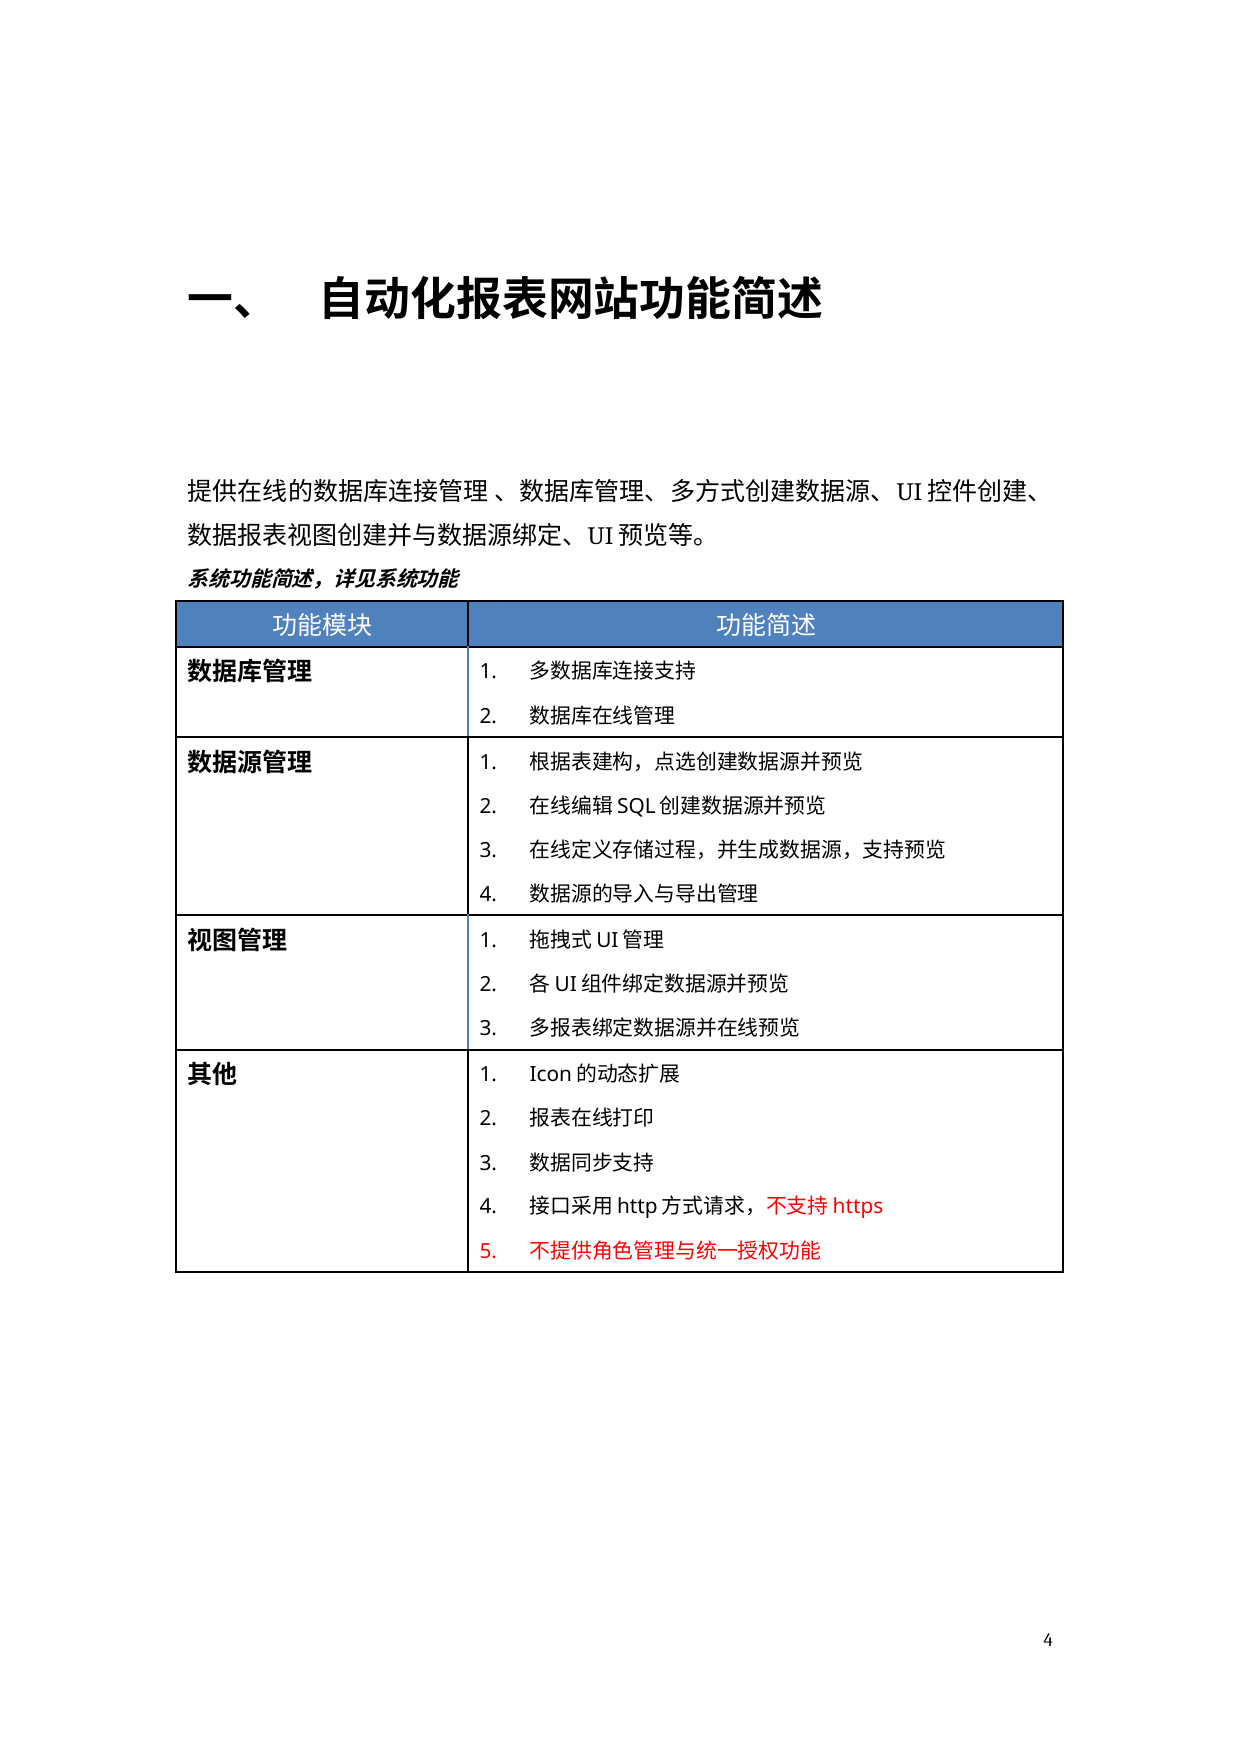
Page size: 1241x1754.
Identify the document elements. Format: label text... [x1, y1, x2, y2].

table_header 功能模块 [177, 602, 467, 646]
table_cell 数据库管理 [177, 648, 467, 736]
table_cell 多数据库连接支持 数据库在线管理 [469, 648, 1062, 736]
table_cell 其他 [177, 1051, 467, 1271]
subtitle 自动化报表网站功能简述 [187, 251, 1053, 339]
table_cell 根据表建构，点选创建数据源并预览 在线编辑SQL创建数据源并预览 在线定义存储过程，并生成数据源，支持预览 数据源的导入与导出管理 [469, 738, 1062, 914]
table_cell 视图管理 [177, 916, 467, 1049]
table_cell 数据源管理 [177, 738, 467, 914]
text 系统功能简述，详见系统功能 [187, 556, 1053, 600]
table_cell 拖拽式UI管理 各UI组件绑定数据源并预览 多报表绑定数据源并在线预览 [469, 916, 1062, 1049]
table_header 功能简述 [469, 602, 1062, 646]
text 提供在线的数据库连接管理 、数据库管理、多方式创建数据源、UI控件创建、数据报表视图创建并与数据源绑定、UI预览等。 [187, 467, 1053, 556]
table_cell Icon的动态扩展 报表在线打印 数据同步支持 接口采用http方式请求，不支持https 不提供角色管理与统一授权功能 [469, 1051, 1062, 1271]
